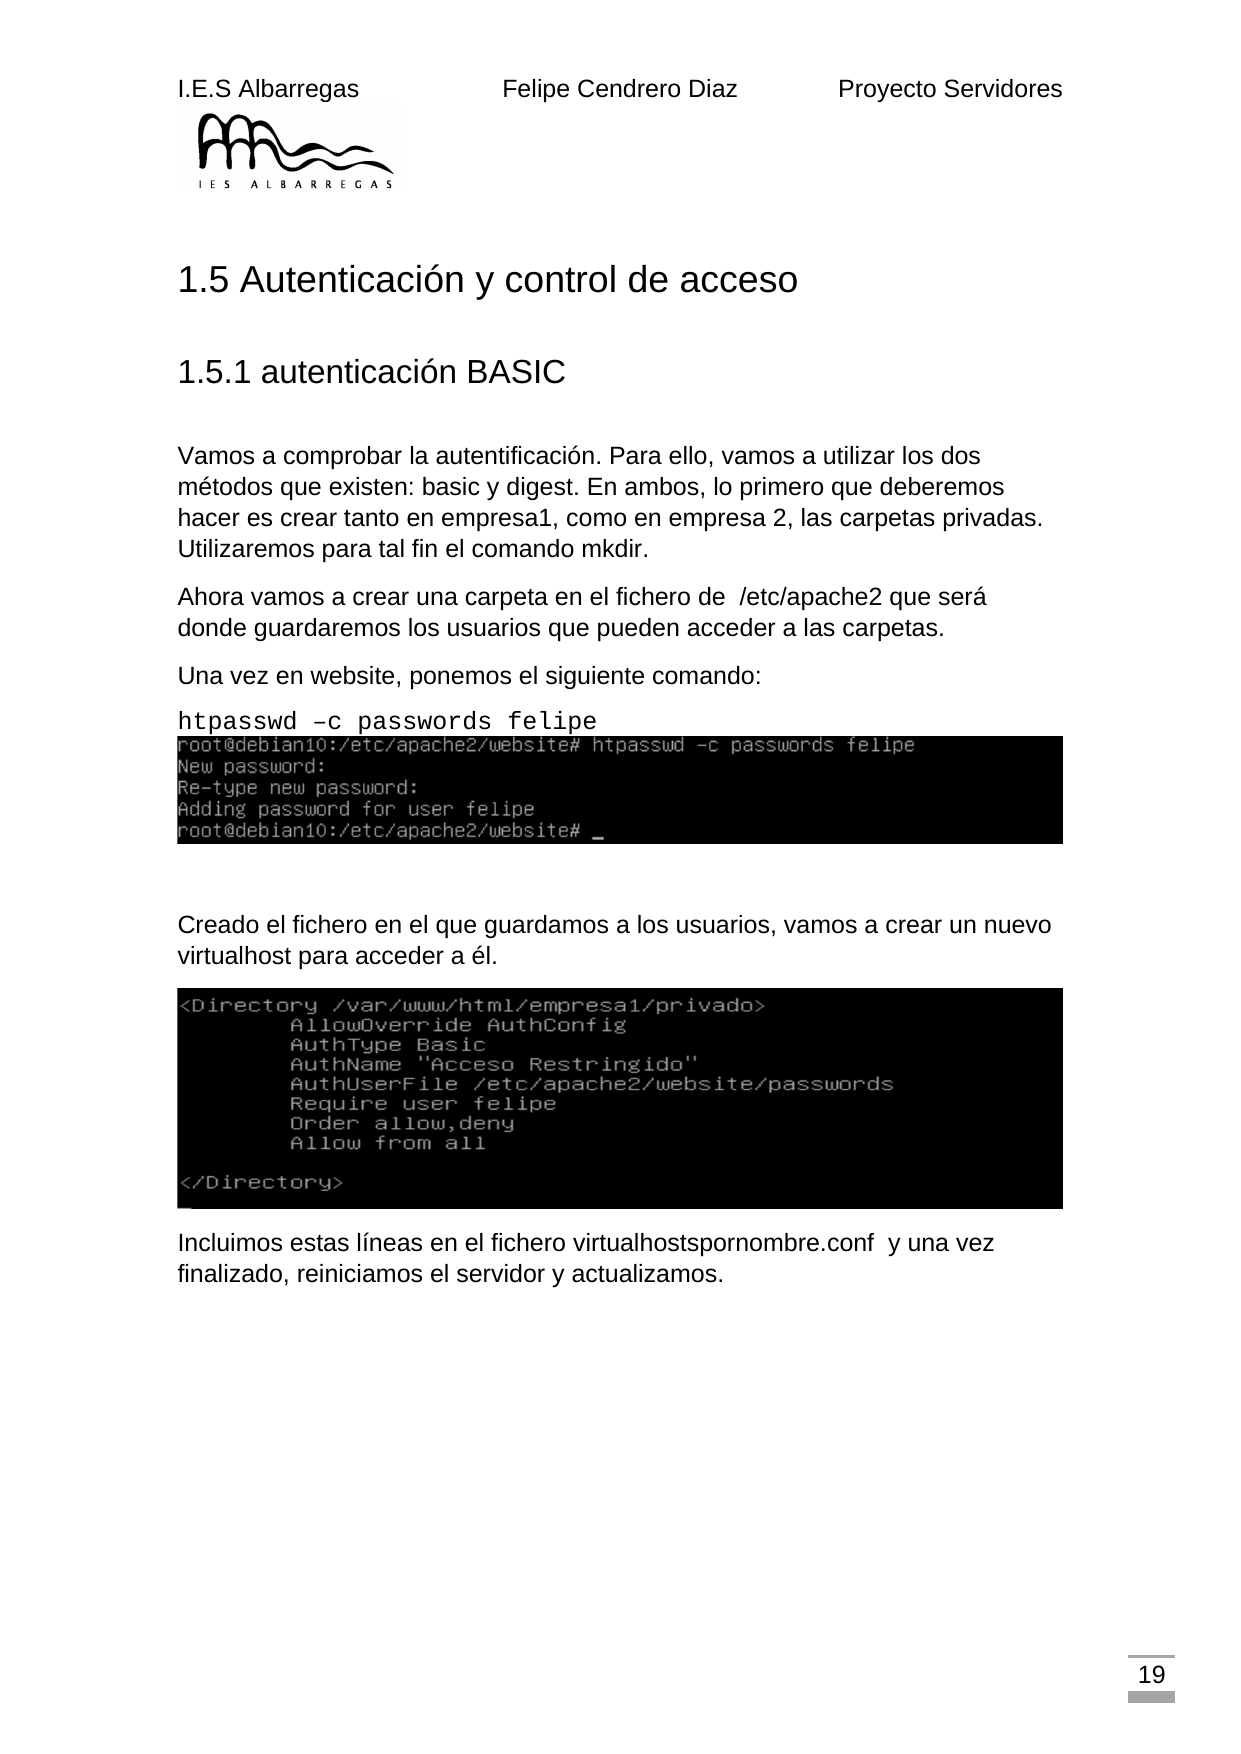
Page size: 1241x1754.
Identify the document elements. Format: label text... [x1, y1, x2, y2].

subtitle 1.5 Autenticación y control de acceso [177, 258, 1063, 301]
text Una vez en website, ponemos el siguiente comando: [177, 661, 1063, 689]
picture [177, 736, 1063, 844]
picture [177, 988, 1063, 1209]
text Creado el fichero en el que guardamos a los usuarios, vamos a crear un nuevo virtualhost para acceder a él. [177, 910, 1063, 970]
text Vamos a comprobar la autentificación. Para ello, vamos a utilizar los dos métodos que existen: basic y digest. En ambos, lo primero que deberemos hacer es crear tanto en empresa1, como en empresa 2, las carpetas privadas. Utilizaremos para tal fin el comando mkdir. [177, 441, 1063, 563]
picture [177, 102, 403, 192]
text htpasswd –c passwords felipe [177, 708, 1063, 736]
text Ahora vamos a crear una carpeta en el fichero de /etc/apache2 que será donde guardaremos los usuarios que pueden acceder a las carpetas. [177, 582, 1063, 642]
subtitle 1.5.1 autenticación BASIC [177, 352, 1063, 390]
text Incluimos estas líneas en el fichero virtualhostspornombre.conf y una vez finalizado, reiniciamos el servidor y actualizamos. [177, 1228, 1063, 1287]
